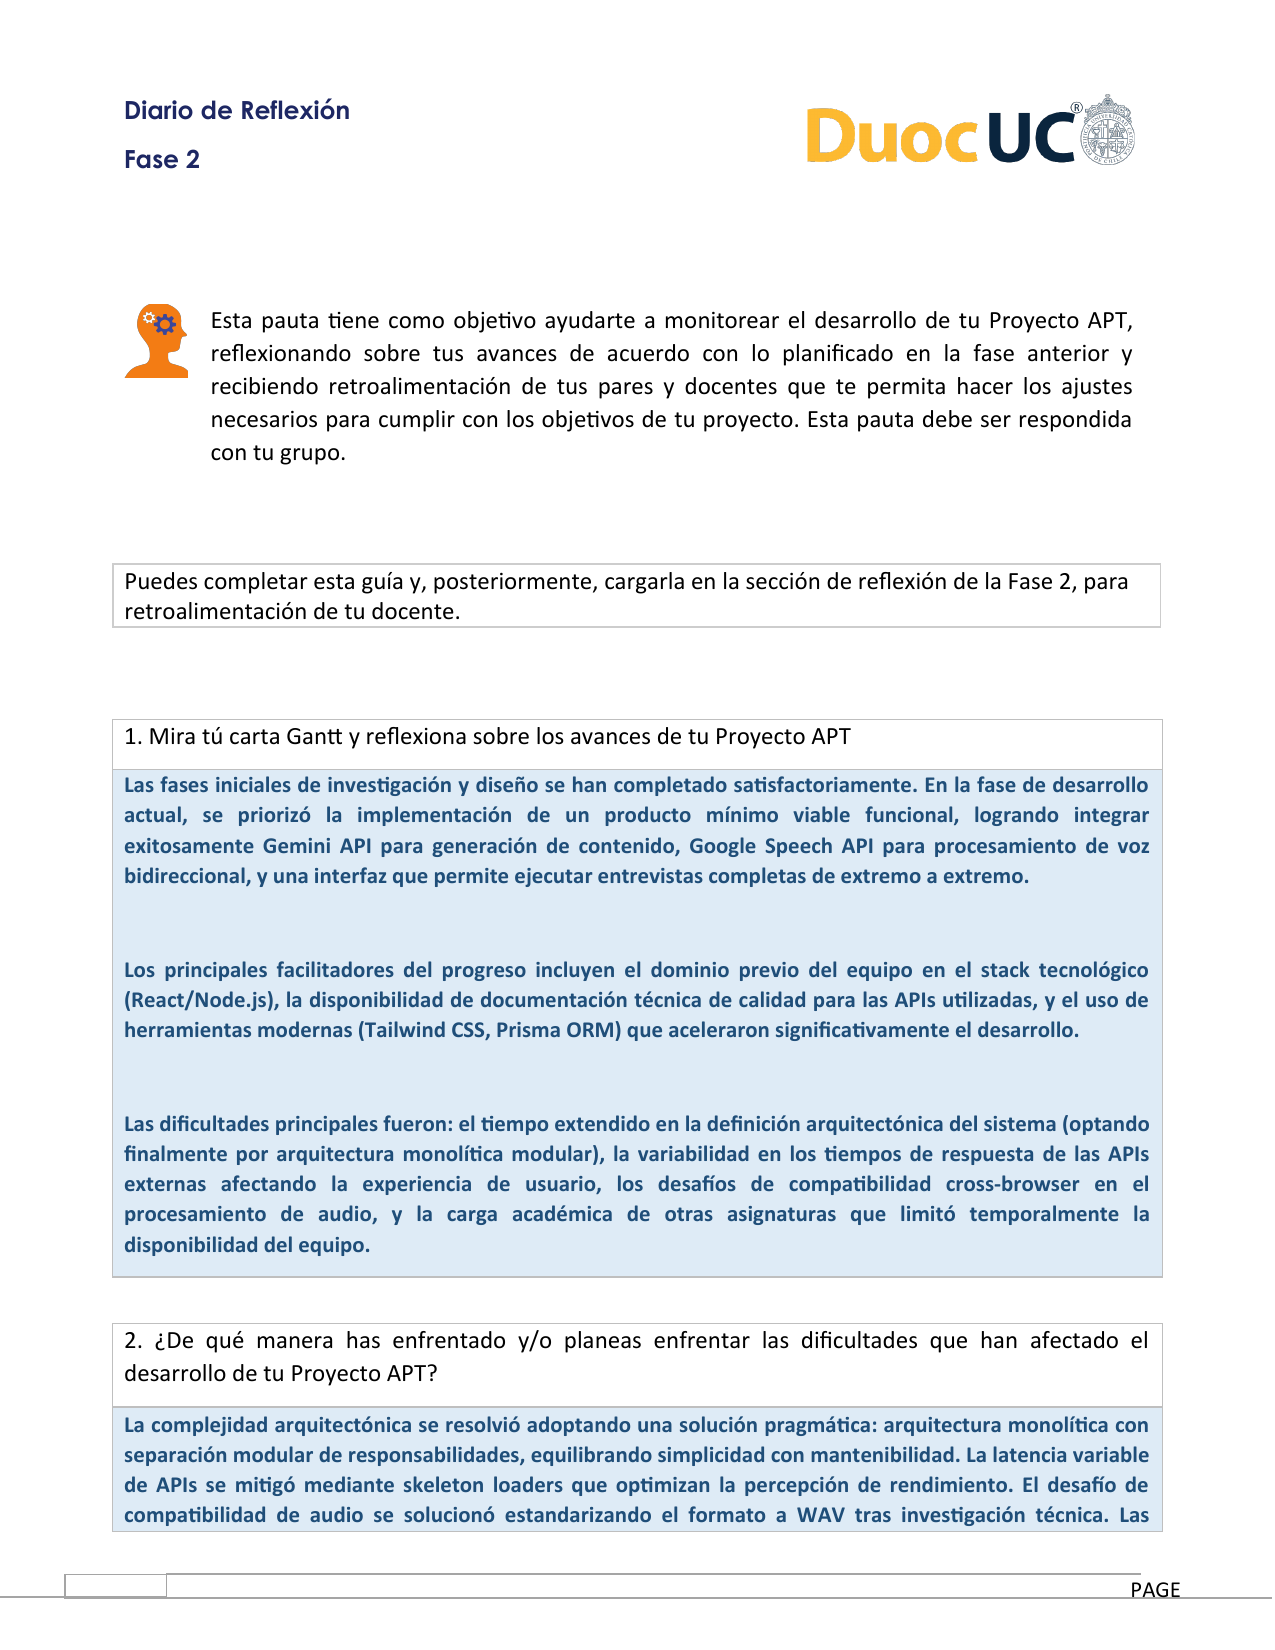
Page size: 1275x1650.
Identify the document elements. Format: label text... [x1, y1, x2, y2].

picture [123, 304, 188, 378]
table_header Esta pauta tiene como objetivo ayudarte a monitorear el desarrollo de tu Proyecto APT, reflexionando sobre tus avances de acuerdo con lo planificado en la fase anterior y recibiendo retroalimentación de tus pares y docentes que te permita hacer los ajustes necesarios para cumplir con los objetivos de tu proyecto. Esta pauta debe ser respondida con tu grupo. [199, 305, 1146, 533]
table_header 1. Mira tú carta Gantt y reflexiona sobre los avances de tu Proyecto APT [113, 720, 1162, 769]
table_cell Las fases iniciales de investigación y diseño se han completado satisfactoriamente. En la fase de desarrollo actual, se priorizó la implementación de un producto mínimo viable funcional, logrando integrar exitosamente Gemini API para generación de contenido, Google Speech API para procesamiento de voz bidireccional, y una interfaz que permite ejecutar entrevistas completas de extremo a extremo. Los principales facilitadores del progreso incluyen el dominio previo del equipo en el stack tecnológico (React/Node.js), la disponibilidad de documentación técnica de calidad para las APIs utilizadas, y el uso de herramientas modernas (Tailwind CSS, Prisma ORM) que aceleraron significativamente el desarrollo. Las dificultades principales fueron: el tiempo extendido en la definición arquitectónica del sistema (optando finalmente por arquitectura monolítica modular), la variabilidad en los tiempos de respuesta de las APIs externas afectando la experiencia de usuario, los desafíos de compatibilidad cross-browser en el procesamiento de audio, y la carga académica de otras asignaturas que limitó temporalmente la disponibilidad del equipo. [113, 770, 1162, 1276]
picture [807, 94, 1135, 165]
table_header Puedes completar esta guía y, posteriormente, cargarla en la sección de reflexión de la Fase 2, para retroalimentación de tu docente. [114, 565, 1160, 626]
table_header 2. ¿De qué manera has enfrentado y/o planeas enfrentar las dificultades que han afectado el desarrollo de tu Proyecto APT? [113, 1324, 1162, 1406]
table_header [112, 305, 199, 533]
